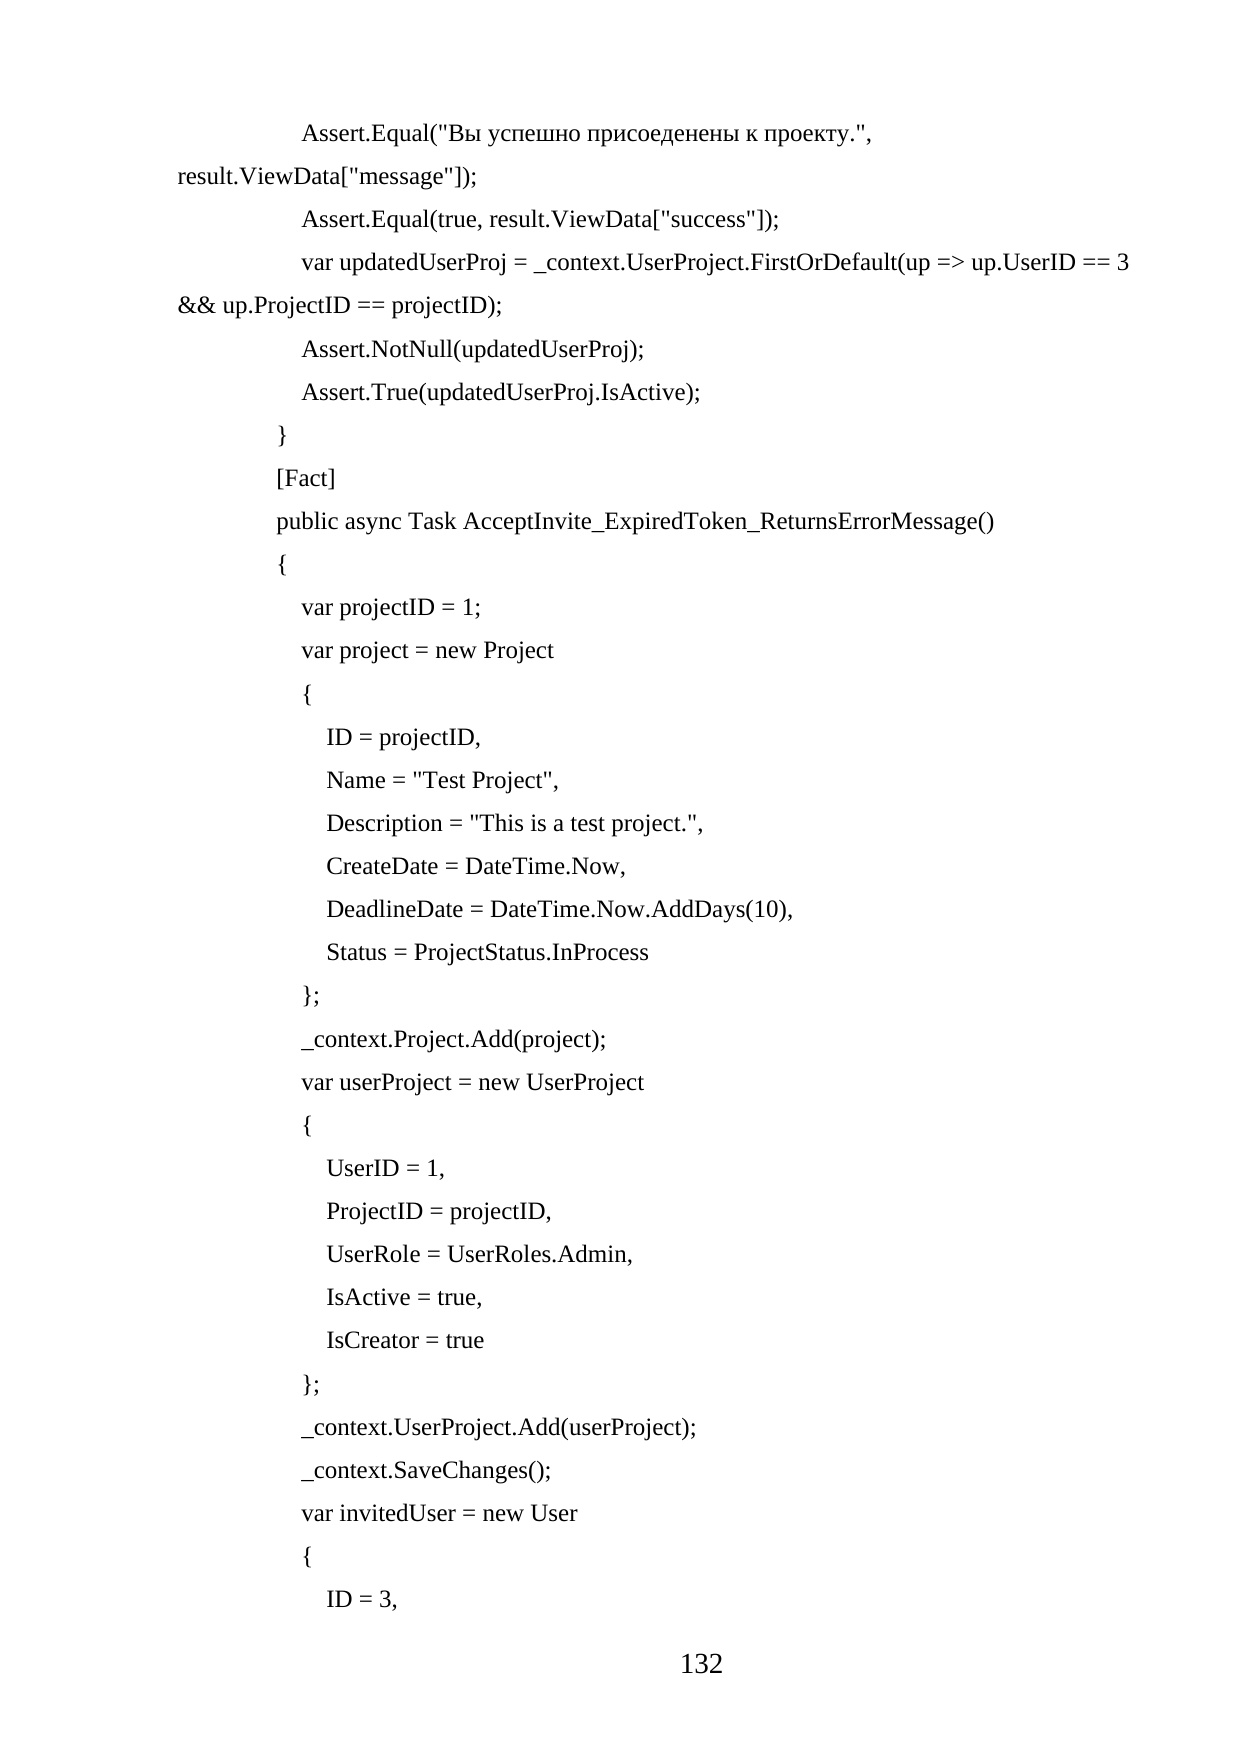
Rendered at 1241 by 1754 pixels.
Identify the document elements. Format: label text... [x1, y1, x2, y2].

text var invitedUser = new User [177, 1498, 1152, 1527]
text var userProject = new UserProject [177, 1067, 1152, 1096]
text { [177, 1110, 1152, 1139]
text _context.UserProject.Add(userProject); [177, 1412, 1152, 1441]
text Assert.NotNull(updatedUserProj); [177, 334, 1152, 362]
text public async Task AcceptInvite_ExpiredToken_ReturnsErrorMessage() [177, 506, 1152, 535]
text IsActive = true, [177, 1282, 1152, 1311]
text Assert.Equal("Вы успешно присоеденены к проекту.", result.ViewData["message"]); [177, 118, 1152, 190]
text Assert.True(updatedUserProj.IsActive); [177, 377, 1152, 406]
text UserRole = UserRoles.Admin, [177, 1239, 1152, 1268]
text Description = "This is a test project.", [177, 808, 1152, 837]
text { [177, 549, 1152, 578]
text Name = "Test Project", [177, 765, 1152, 794]
text ID = projectID, [177, 722, 1152, 751]
text _context.SaveChanges(); [177, 1455, 1152, 1484]
text var projectID = 1; [177, 592, 1152, 621]
text _context.Project.Add(project); [177, 1024, 1152, 1052]
text ProjectID = projectID, [177, 1196, 1152, 1225]
text }; [177, 981, 1152, 1009]
text IsCreator = true [177, 1326, 1152, 1354]
text DeadlineDate = DateTime.Now.AddDays(10), [177, 894, 1152, 923]
text Assert.Equal(true, result.ViewData["success"]); [177, 204, 1152, 233]
text [Fact] [177, 463, 1152, 492]
text { [177, 1541, 1152, 1570]
text }; [177, 1369, 1152, 1397]
text Status = ProjectStatus.InProcess [177, 937, 1152, 966]
text CreateDate = DateTime.Now, [177, 851, 1152, 880]
text UserID = 1, [177, 1153, 1152, 1182]
text } [177, 420, 1152, 449]
text { [177, 679, 1152, 707]
text var updatedUserProj = _context.UserProject.FirstOrDefault(up => up.UserID == 3 && up.ProjectID == projectID); [177, 247, 1152, 319]
text var project = new Project [177, 636, 1152, 664]
text ID = 3, [177, 1584, 1152, 1613]
